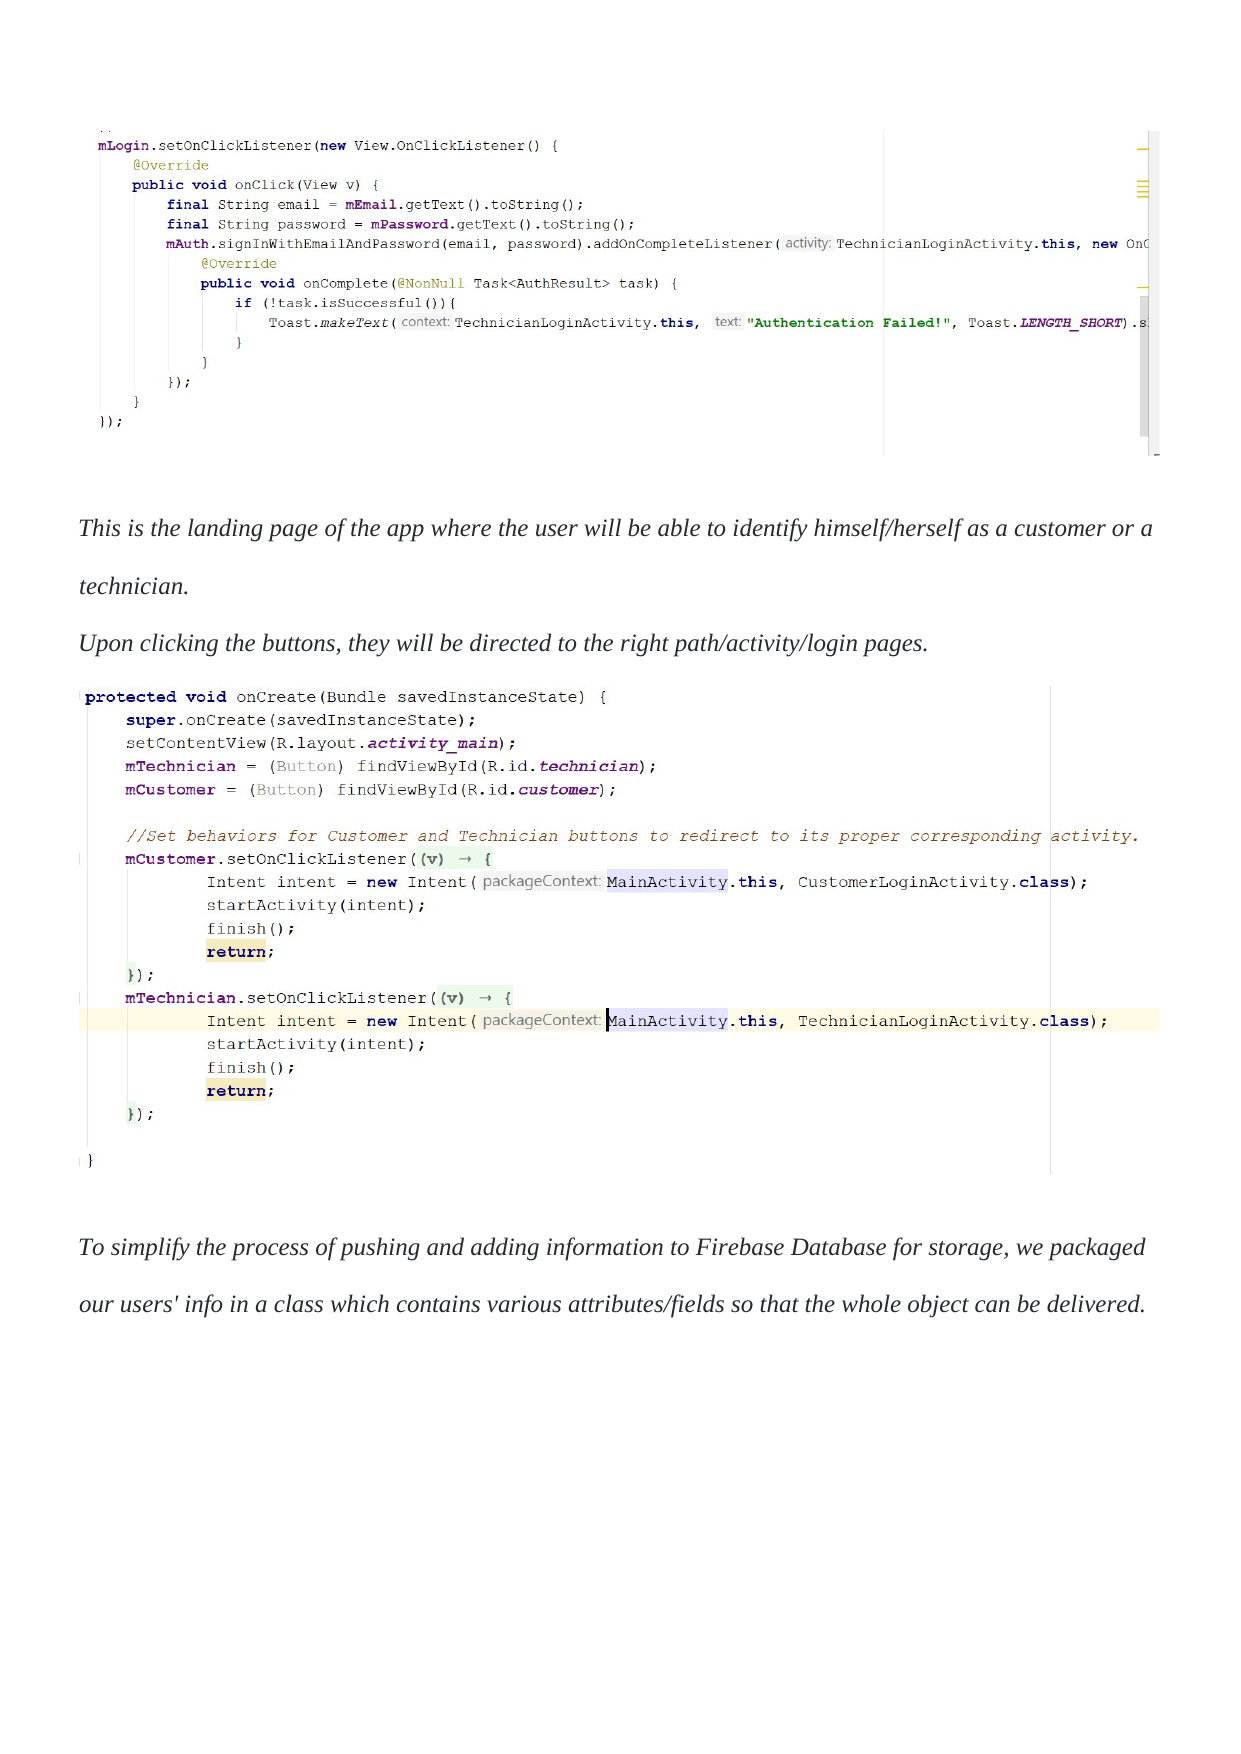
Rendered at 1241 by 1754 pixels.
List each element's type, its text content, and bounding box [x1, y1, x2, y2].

picture [79, 686, 1160, 1174]
text Upon clicking the buttons, they will be directed to the right path/activity/login pages. [78, 628, 1161, 657]
picture [79, 131, 1160, 456]
text This is the landing page of the app where the user will be able to identify himself/herself as a customer or a technician. [78, 513, 1161, 599]
text To simplify the process of pushing and adding information to Firebase Database for storage, we packaged our users' info in a class which contains various attributes/fields so that the whole object can be delivered. [78, 1232, 1161, 1318]
